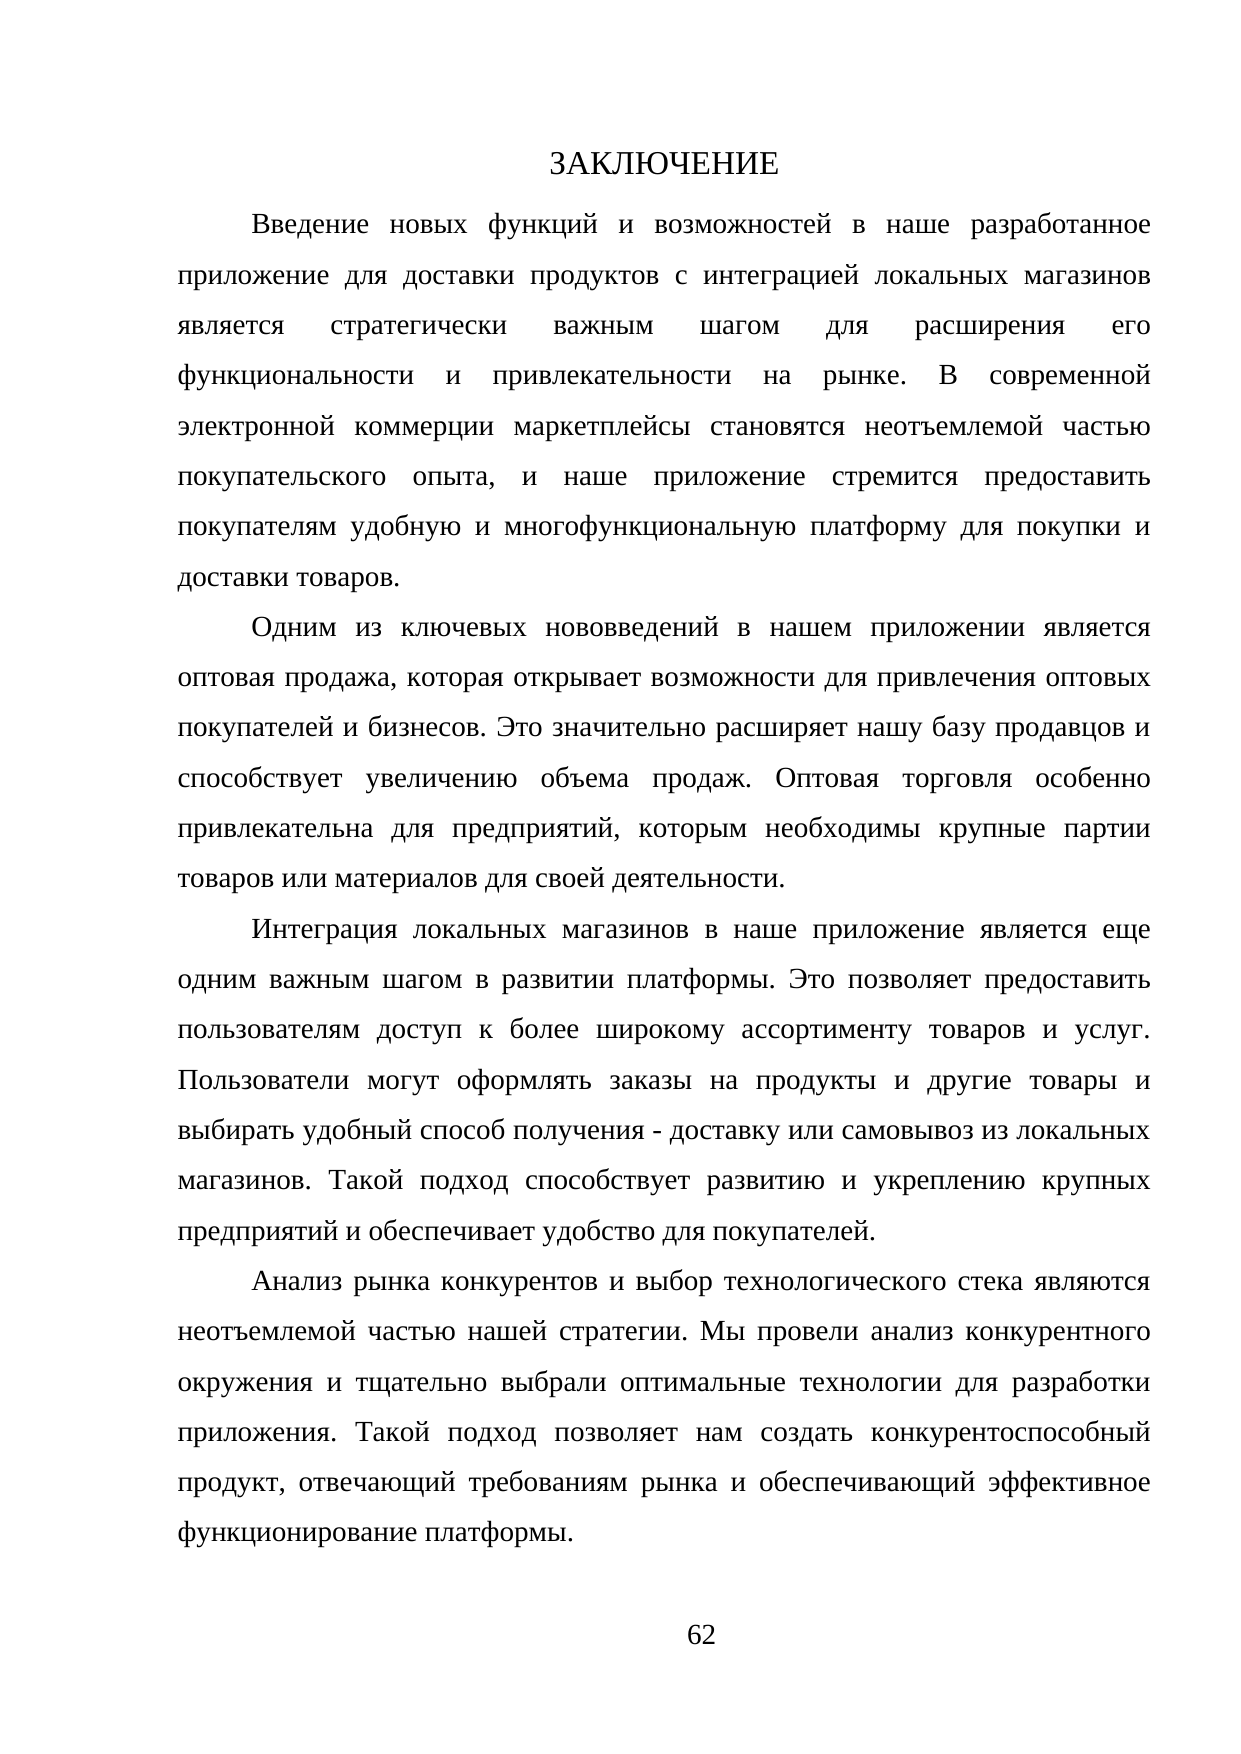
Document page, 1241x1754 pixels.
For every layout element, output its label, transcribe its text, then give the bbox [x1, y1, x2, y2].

text Одним из ключевых нововведений в нашем приложении является оптовая продажа, которая открывает возможности для привлечения оптовых покупателей и бизнесов. Это значительно расширяет нашу базу продавцов и способствует увеличению объема продаж. Оптовая торговля особенно привлекательна для предприятий, которым необходимы крупные партии товаров или материалов для своей деятельности. [177, 609, 1152, 894]
text Интеграция локальных магазинов в наше приложение является еще одним важным шагом в развитии платформы. Это позволяет предоставить пользователям доступ к более широкому ассортименту товаров и услуг. Пользователи могут оформлять заказы на продукты и другие товары и выбирать удобный способ получения - доставку или самовывоз из локальных магазинов. Такой подход способствует развитию и укреплению крупных предприятий и обеспечивает удобство для покупателей. [177, 911, 1152, 1246]
text Введение новых функций и возможностей в наше разработанное приложение для доставки продуктов с интеграцией локальных магазинов является стратегически важным шагом для расширения его функциональности и привлекательности на рынке. В современной электронной коммерции маркетплейсы становятся неотъемлемой частью покупательского опыта, и наше приложение стремится предоставить покупателям удобную и многофункциональную платформу для покупки и доставки товаров. [177, 206, 1152, 592]
text Анализ рынка конкурентов и выбор технологического стека являются неотъемлемой частью нашей стратегии. Мы провели анализ конкурентного окружения и тщательно выбрали оптимальные технологии для разработки приложения. Такой подход позволяет нам создать конкурентоспособный продукт, отвечающий требованиям рынка и обеспечивающий эффективное функционирование платформы. [177, 1263, 1152, 1548]
text Заключение [177, 143, 1152, 181]
